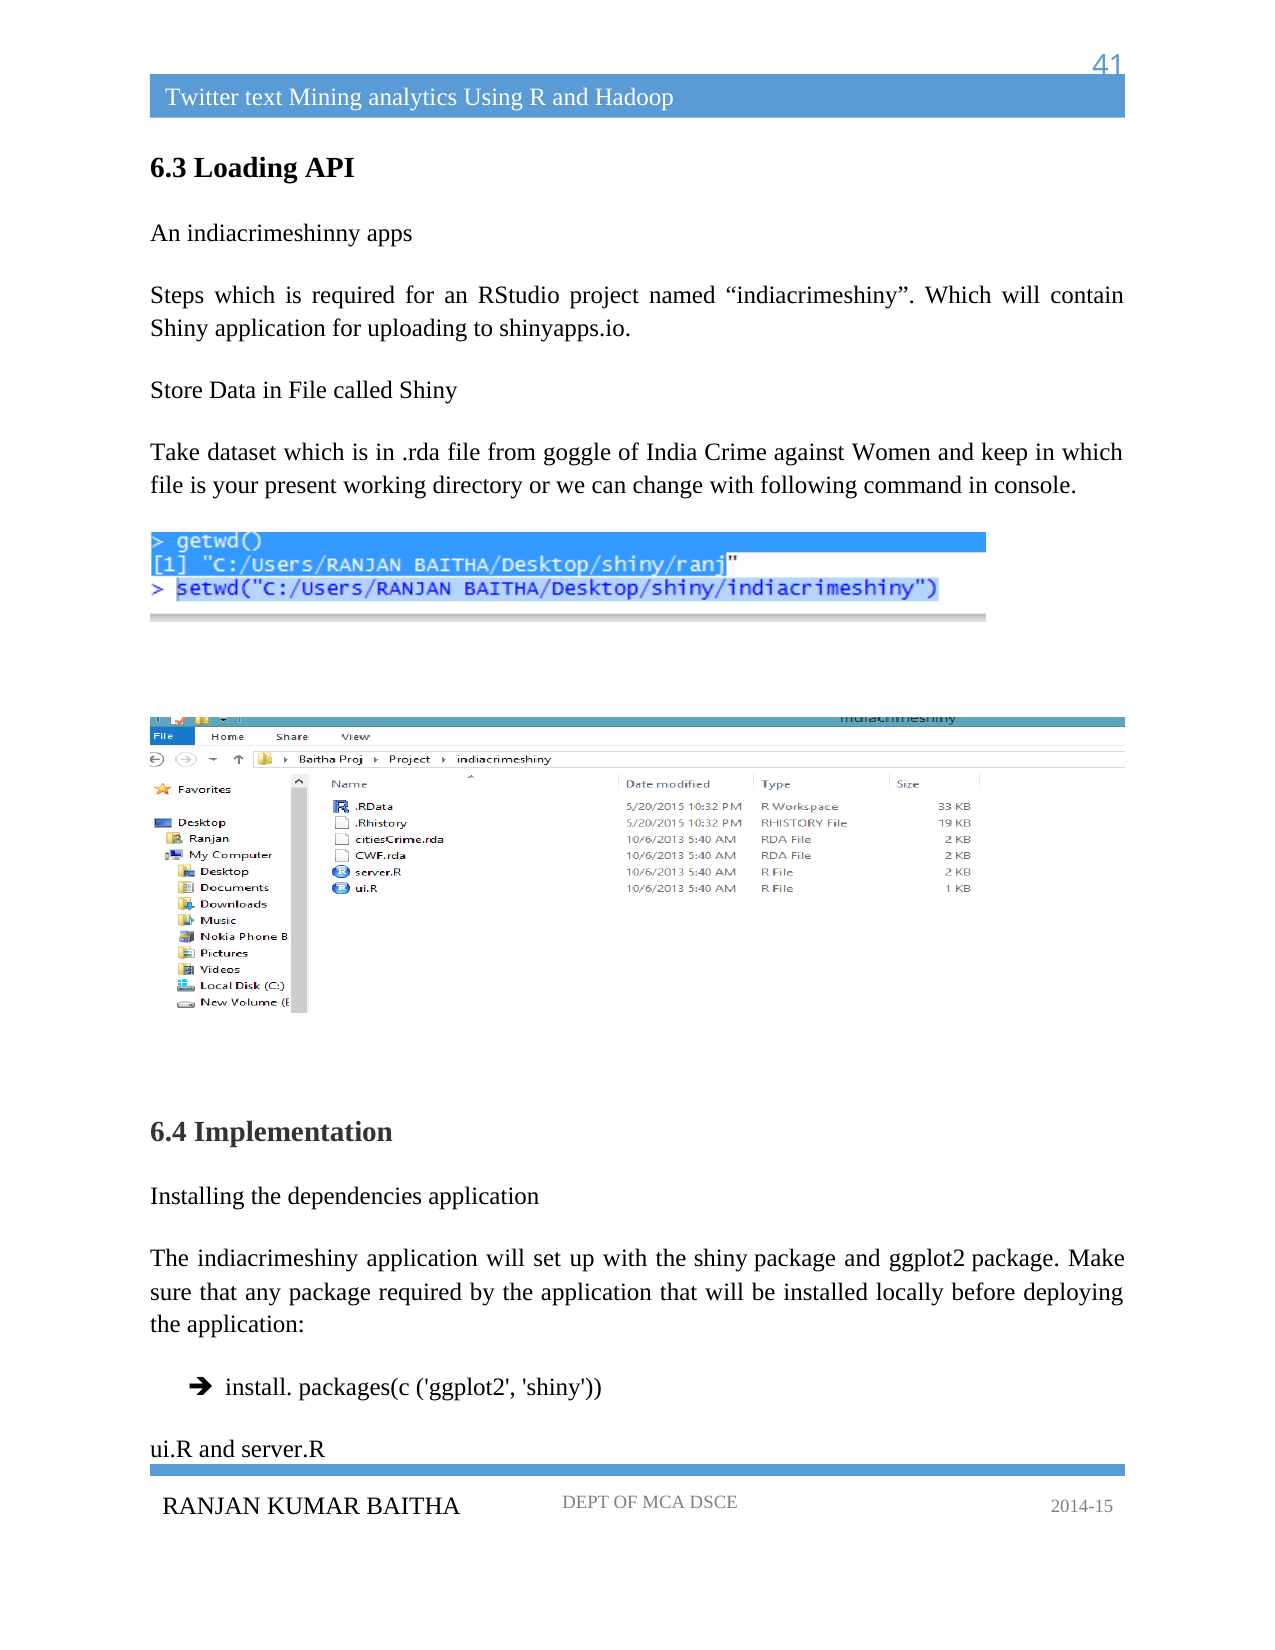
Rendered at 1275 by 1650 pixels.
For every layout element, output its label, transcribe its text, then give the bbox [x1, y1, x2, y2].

text Steps which is required for an RStudio project named “indiacrimeshiny”. Which will contain Shiny application for uploading to shinyapps.io. [150, 280, 1125, 342]
text Installing the dependencies application [150, 1181, 1125, 1210]
text An indiacrimeshinny apps [150, 218, 1125, 246]
picture [150, 532, 986, 622]
picture [150, 717, 1125, 1013]
text 6.4 Implementation [150, 1114, 1125, 1147]
list install. packages(c ('ggplot2', 'shiny')) [187, 1372, 1125, 1401]
text ui.R and server.R [150, 1434, 1125, 1463]
text The indiacrimeshiny application will set up with the shiny package and ggplot2 package. Make sure that any package required by the application that will be installed locally before deploying the application: [150, 1243, 1125, 1338]
text Take dataset which is in .rda file from goggle of India Crime against Women and keep in which file is your present working directory or we can change with following command in console. [150, 437, 1125, 499]
text 6.3 Loading API [150, 150, 1125, 183]
text Store Data in File called Shiny [150, 375, 1125, 404]
